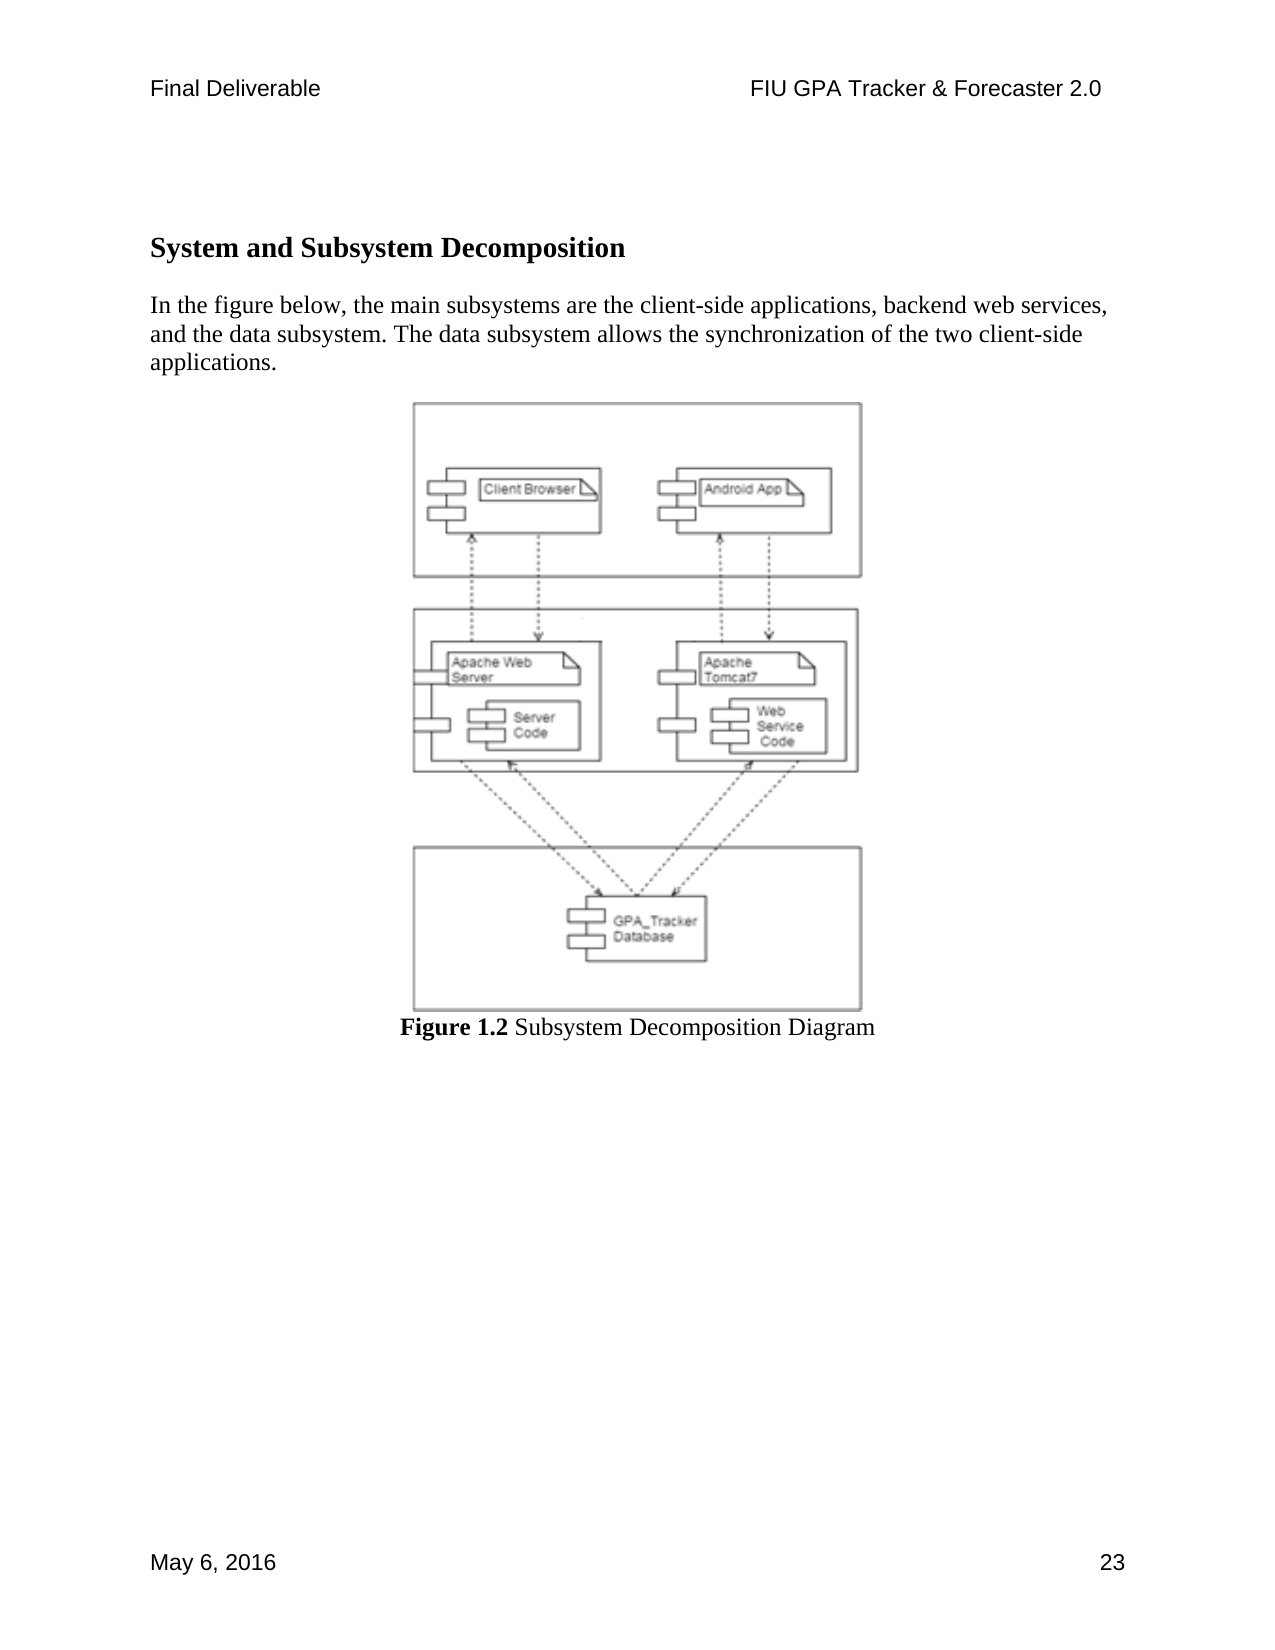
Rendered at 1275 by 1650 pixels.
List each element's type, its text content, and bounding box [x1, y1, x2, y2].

subtitle System and Subsystem Decomposition [150, 230, 1125, 264]
picture [412, 402, 863, 1012]
text Figure 1.2 Subsystem Decomposition Diagram [150, 1012, 1125, 1041]
text In the figure below, the main subsystems are the client-side applications, backend web services, and the data subsystem. The data subsystem allows the synchronization of the two client-side applications. [150, 290, 1125, 376]
